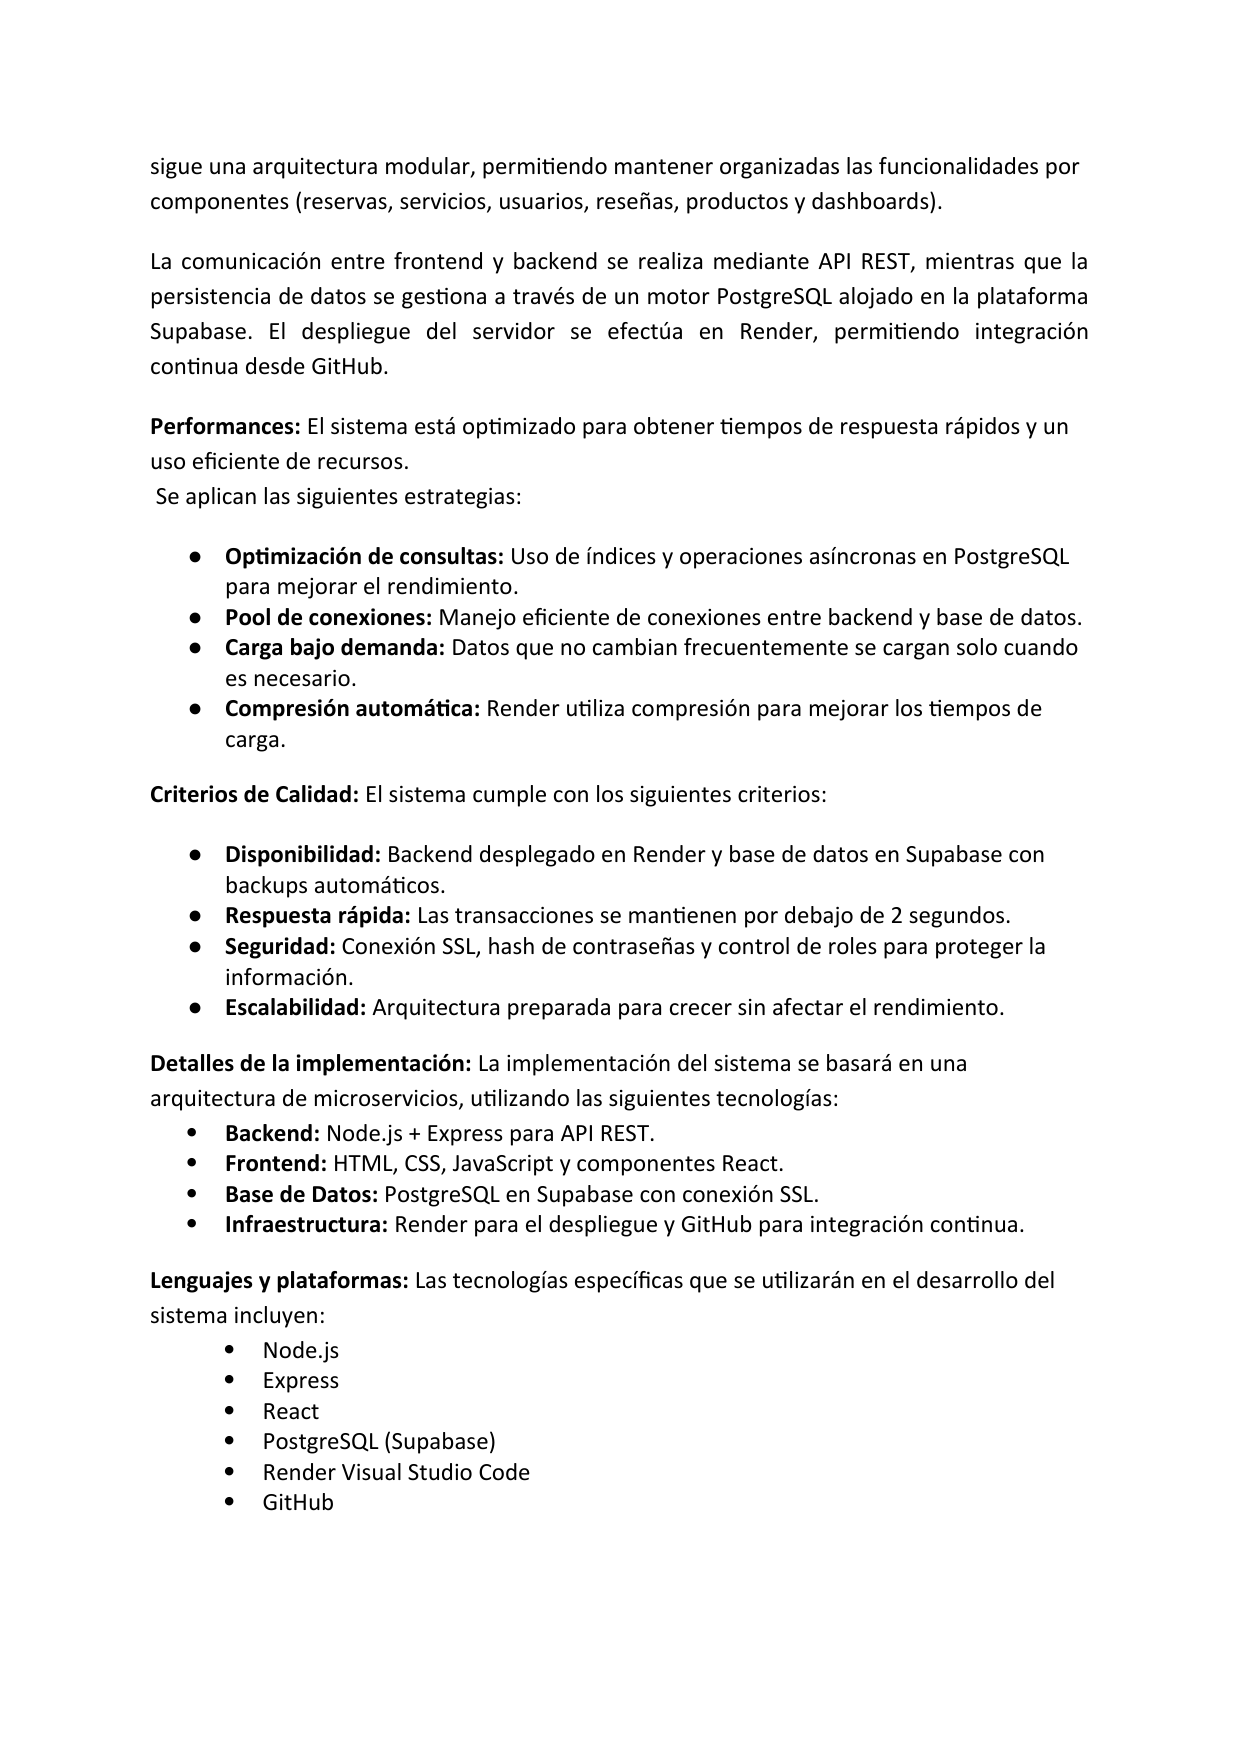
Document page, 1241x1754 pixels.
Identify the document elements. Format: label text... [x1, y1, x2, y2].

list Compresión automática: Render utiliza compresión para mejorar los tiempos de carga. [187, 693, 1090, 754]
text Lenguajes y plataformas: Las tecnologías específicas que se utilizarán en el desarrollo del sistema incluyen: [150, 1264, 1090, 1329]
list Node.js [225, 1334, 1090, 1364]
list Optimización de consultas: Uso de índices y operaciones asíncronas en PostgreSQL para mejorar el rendimiento. [187, 540, 1090, 601]
list Escalabilidad: Arquitectura preparada para crecer sin afectar el rendimiento. [187, 991, 1090, 1022]
text La comunicación entre frontend y backend se realiza mediante API REST, mientras que la persistencia de datos se gestiona a través de un motor PostgreSQL alojado en la plataforma Supabase. El despliegue del servidor se efectúa en Render, permitiendo integración continua desde GitHub. [150, 245, 1090, 381]
list Respuesta rápida: Las transacciones se mantienen por debajo de 2 segundos. [187, 900, 1090, 930]
list Seguridad: Conexión SSL, hash de contraseñas y control de roles para proteger la información. [187, 930, 1090, 991]
list Backend: Node.js + Express para API REST. [187, 1117, 1090, 1147]
text Performances: El sistema está optimizado para obtener tiempos de respuesta rápidos y un uso eficiente de recursos. Se aplican las siguientes estrategias: [150, 410, 1090, 511]
list GitHub [225, 1486, 1090, 1517]
list Pool de conexiones: Manejo eficiente de conexiones entre backend y base de datos. [187, 601, 1090, 632]
list Frontend: HTML, CSS, JavaScript y componentes React. [187, 1147, 1090, 1178]
text Detalles de la implementación: La implementación del sistema se basará en una arquitectura de microservicios, utilizando las siguientes tecnologías: [150, 1047, 1090, 1112]
list Carga bajo demanda: Datos que no cambian frecuentemente se cargan solo cuando es necesario. [187, 632, 1090, 693]
list React [225, 1395, 1090, 1425]
list Express [225, 1364, 1090, 1395]
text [150, 150, 1090, 216]
list Base de Datos: PostgreSQL en Supabase con conexión SSL. [187, 1178, 1090, 1208]
list Disponibilidad: Backend desplegado en Render y base de datos en Supabase con backups automáticos. [187, 839, 1090, 900]
list Infraestructura: Render para el despliegue y GitHub para integración continua. [187, 1208, 1090, 1239]
list Render Visual Studio Code [225, 1456, 1090, 1486]
text Criterios de Calidad: El sistema cumple con los siguientes criterios: [150, 779, 1090, 809]
list PostgreSQL (Supabase) [225, 1425, 1090, 1456]
